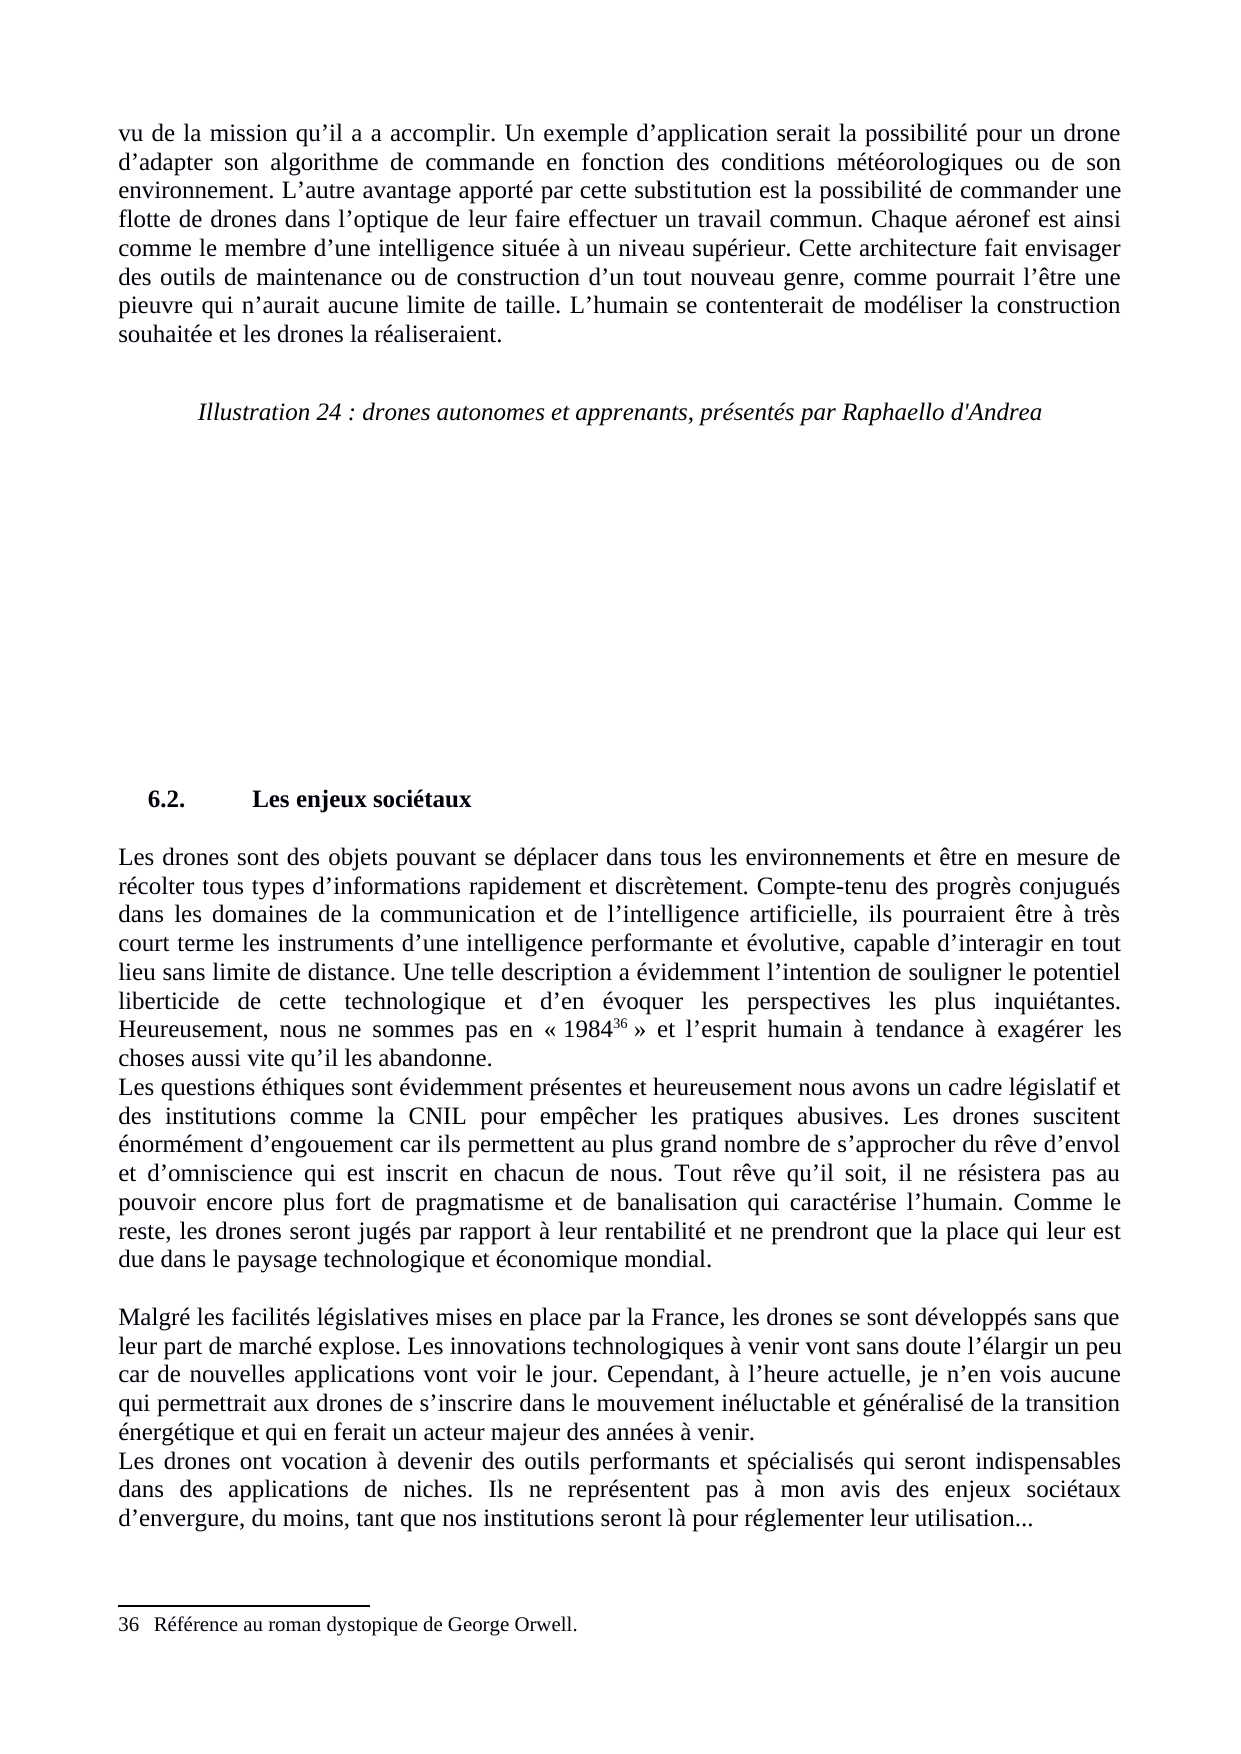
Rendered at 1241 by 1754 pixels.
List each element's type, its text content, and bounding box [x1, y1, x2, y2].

text Les questions éthiques sont évidemment présentes et heureusement nous avons un cadre législatif et des institutions comme la CNIL pour empêcher les pratiques abusives. Les drones suscitent énormément d’engouement car ils permettent au plus grand nombre de s’approcher du rêve d’envol et d’omniscience qui est inscrit en chacun de nous. Tout rêve qu’il soit, il ne résistera pas au pouvoir encore plus fort de pragmatisme et de banalisation qui caractérise l’humain. Comme le reste, les drones seront jugés par rapport à leur rentabilité et ne prendront que la place qui leur est due dans le paysage technologique et économique mondial. [118, 1072, 1122, 1273]
text Les drones ont vocation à devenir des outils performants et spécialisés qui seront indispensables dans des applications de niches. Ils ne représentent pas à mon avis des enjeux sociétaux d’envergure, du moins, tant que nos institutions seront là pour réglementer leur utilisation... [118, 1446, 1122, 1532]
text Les drones sont des objets pouvant se déplacer dans tous les environnements et être en mesure de récolter tous types d’informations rapidement et discrètement. Compte-tenu des progrès conjugués dans les domaines de la communication et de l’intelligence artificielle, ils pourraient être à très court terme les instruments d’une intelligence performante et évolutive, capable d’interagir en tout lieu sans limite de distance. Une telle description a évidemment l’intention de souligner le potentiel liberticide de cette technologique et d’en évoquer les perspectives les plus inquiétantes. Heureusement, nous ne sommes pas en « 1984 » et l’esprit humain à tendance à exagérer les choses aussi vite qu’il les abandonne. [118, 842, 1122, 1072]
subtitle Les enjeux sociétaux [148, 784, 1122, 813]
text Malgré les facilités législatives mises en place par la France, les drones se sont développés sans que leur part de marché explose. Les innovations technologiques à venir vont sans doute l’élargir un peu car de nouvelles applications vont voir le jour. Cependant, à l’heure actuelle, je n’en vois aucune qui permettrait aux drones de s’inscrire dans le mouvement inéluctable et généralisé de la transition énergétique et qui en ferait un acteur majeur des années à venir. [118, 1302, 1122, 1446]
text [118, 118, 1122, 348]
